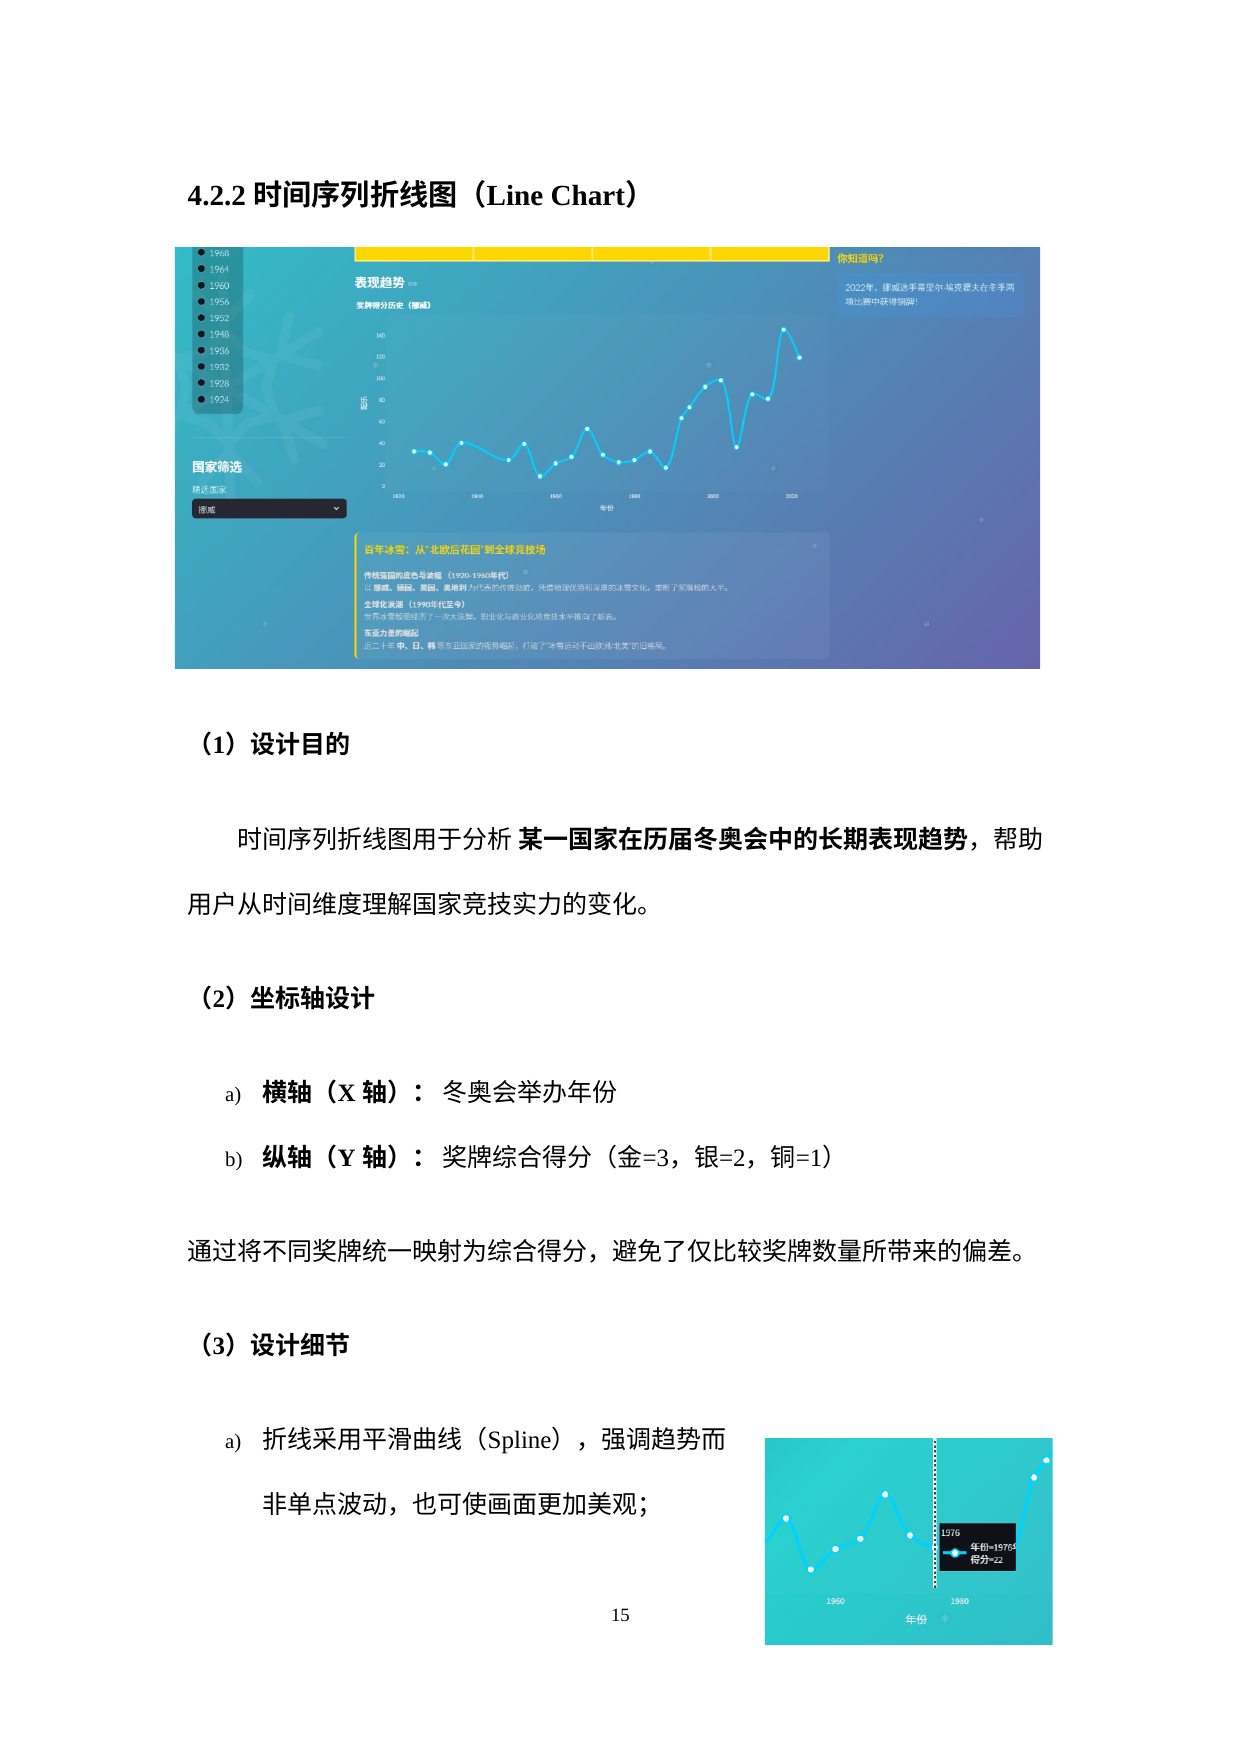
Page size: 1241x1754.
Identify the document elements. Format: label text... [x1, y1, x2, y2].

text 时间序列折线图用于分析 某一国家在历届冬奥会中的长期表现趋势，帮助用户从时间维度理解国家竞技实力的变化。 [187, 805, 1053, 935]
picture [174, 247, 1041, 669]
text 通过将不同奖牌统一映射为综合得分，避免了仅比较奖牌数量所带来的偏差。 [187, 1246, 1053, 1311]
picture [764, 1468, 1053, 1674]
subtitle 4.2.2 时间序列折线图（Line Chart） [187, 160, 1053, 225]
list 横轴（X 轴）： 冬奥会举办年份 [225, 1058, 1053, 1123]
list 纵轴（Y 轴）： 奖牌综合得分（金=3，银=2，铜=1） [225, 1152, 1053, 1217]
list 折线采用平滑曲线（Spline），强调趋势而非单点波动，也可使画面更加美观； [225, 1435, 1053, 1565]
text （2）坐标轴设计 [187, 964, 1053, 1029]
text （3）设计细节 [187, 1341, 1053, 1406]
